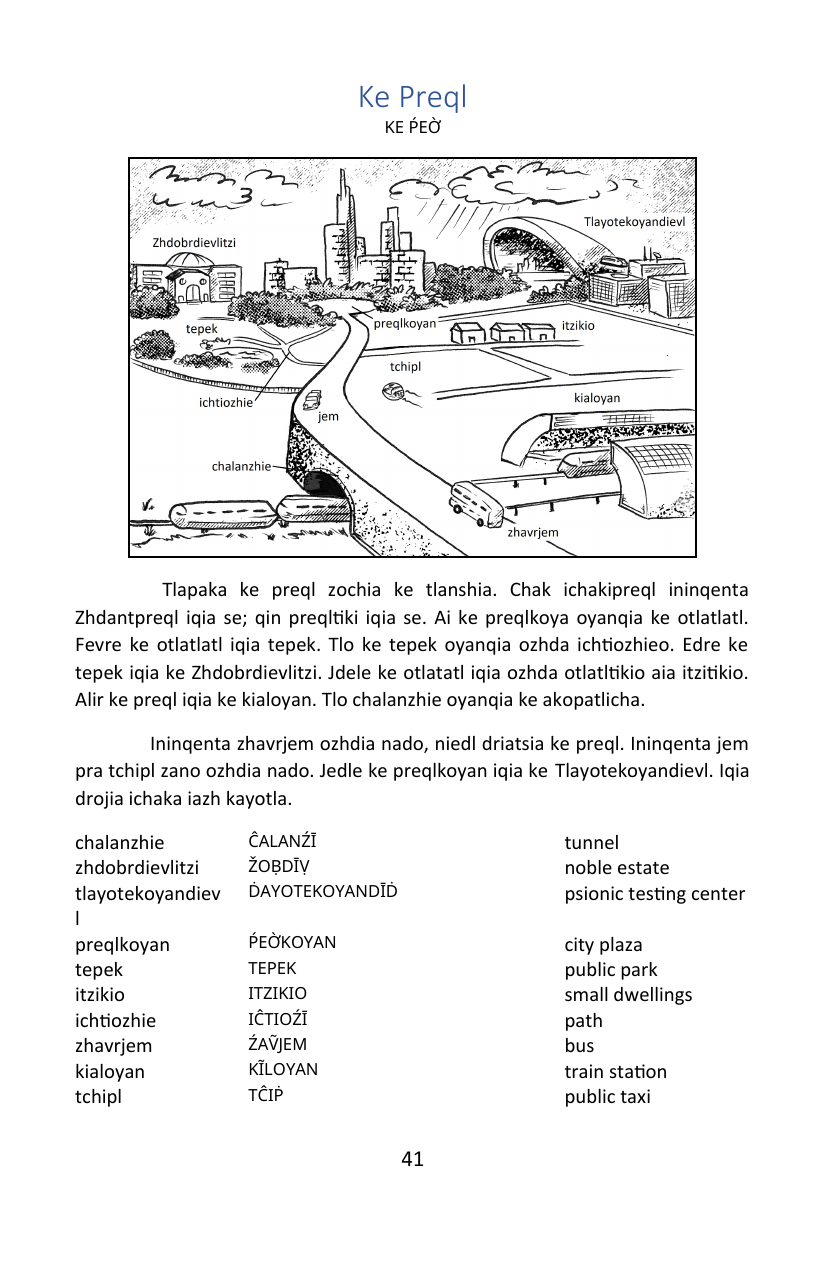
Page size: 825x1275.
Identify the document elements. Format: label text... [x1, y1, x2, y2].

table_cell public park [553, 956, 761, 982]
table_cell KĨLOYAN [237, 1058, 553, 1083]
text KE ṔEỜ [75, 116, 750, 138]
table_header chalanzhie [64, 829, 237, 854]
table_cell tchipl [64, 1083, 237, 1109]
table_cell ḊAYOTEKOYANDĪḊ [237, 880, 553, 931]
table_cell tlayotekoyandievl [64, 880, 237, 931]
picture [130, 159, 695, 556]
table_cell IĈTIOŹĪ [237, 1007, 553, 1032]
table_cell zhavrjem [64, 1033, 237, 1058]
table_cell itzikio [64, 982, 237, 1007]
table_cell public taxi [553, 1083, 761, 1109]
table_cell TEPEK [237, 956, 553, 982]
text Ininqenta zhavrjem ozhdia nado, niedl driatsia ke preql. Ininqenta jem pra tchipl zano ozhdia nado. Jedle ke preqlkoyan iqia ke Tlayotekoyandievl. Iqia drojia ichaka iazh kayotla. [75, 730, 750, 811]
table_cell noble estate [553, 855, 761, 880]
table_cell ITZIKIO [237, 982, 553, 1007]
table_cell city plaza [553, 931, 761, 956]
table_header ĈALANŹĪ [237, 829, 553, 854]
table_cell bus [553, 1033, 761, 1058]
table_cell tepek [64, 956, 237, 982]
table_cell ṔEỜKOYAN [237, 931, 553, 956]
text Tlapaka ke preql zochia ke tlanshia. Chak ichakipreql ininqenta Zhdantpreql iqia se; qin preqltiki iqia se. Ai ke preqlkoya oyanqia ke otlatlatl. Fevre ke otlatlatl iqia tepek. Tlo ke tepek oyanqia ozhda ichtiozhieo. Edre ke tepek iqia ke Zhdobrdievlitzi. Jdele ke otlatatl iqia ozhda otlatltikio aia itzitikio. Alir ke preql iqia ke kialoyan. Tlo chalanzhie oyanqia ke akopatlicha. [75, 577, 750, 712]
table_cell preqlkoyan [64, 931, 237, 956]
table_cell ichtiozhie [64, 1007, 237, 1032]
subtitle Ke Preql [75, 75, 750, 116]
table_cell zhdobrdievlitzi [64, 855, 237, 880]
table_cell ŹAṼJEM [237, 1033, 553, 1058]
table_cell kialoyan [64, 1058, 237, 1083]
table_cell path [553, 1007, 761, 1032]
table_cell train station [553, 1058, 761, 1083]
table_header tunnel [553, 829, 761, 854]
table_cell small dwellings [553, 982, 761, 1007]
table_cell ŽOḄDĪṾ [237, 855, 553, 880]
table_cell TĈIṖ [237, 1083, 553, 1109]
table_cell psionic testing center [553, 880, 761, 931]
